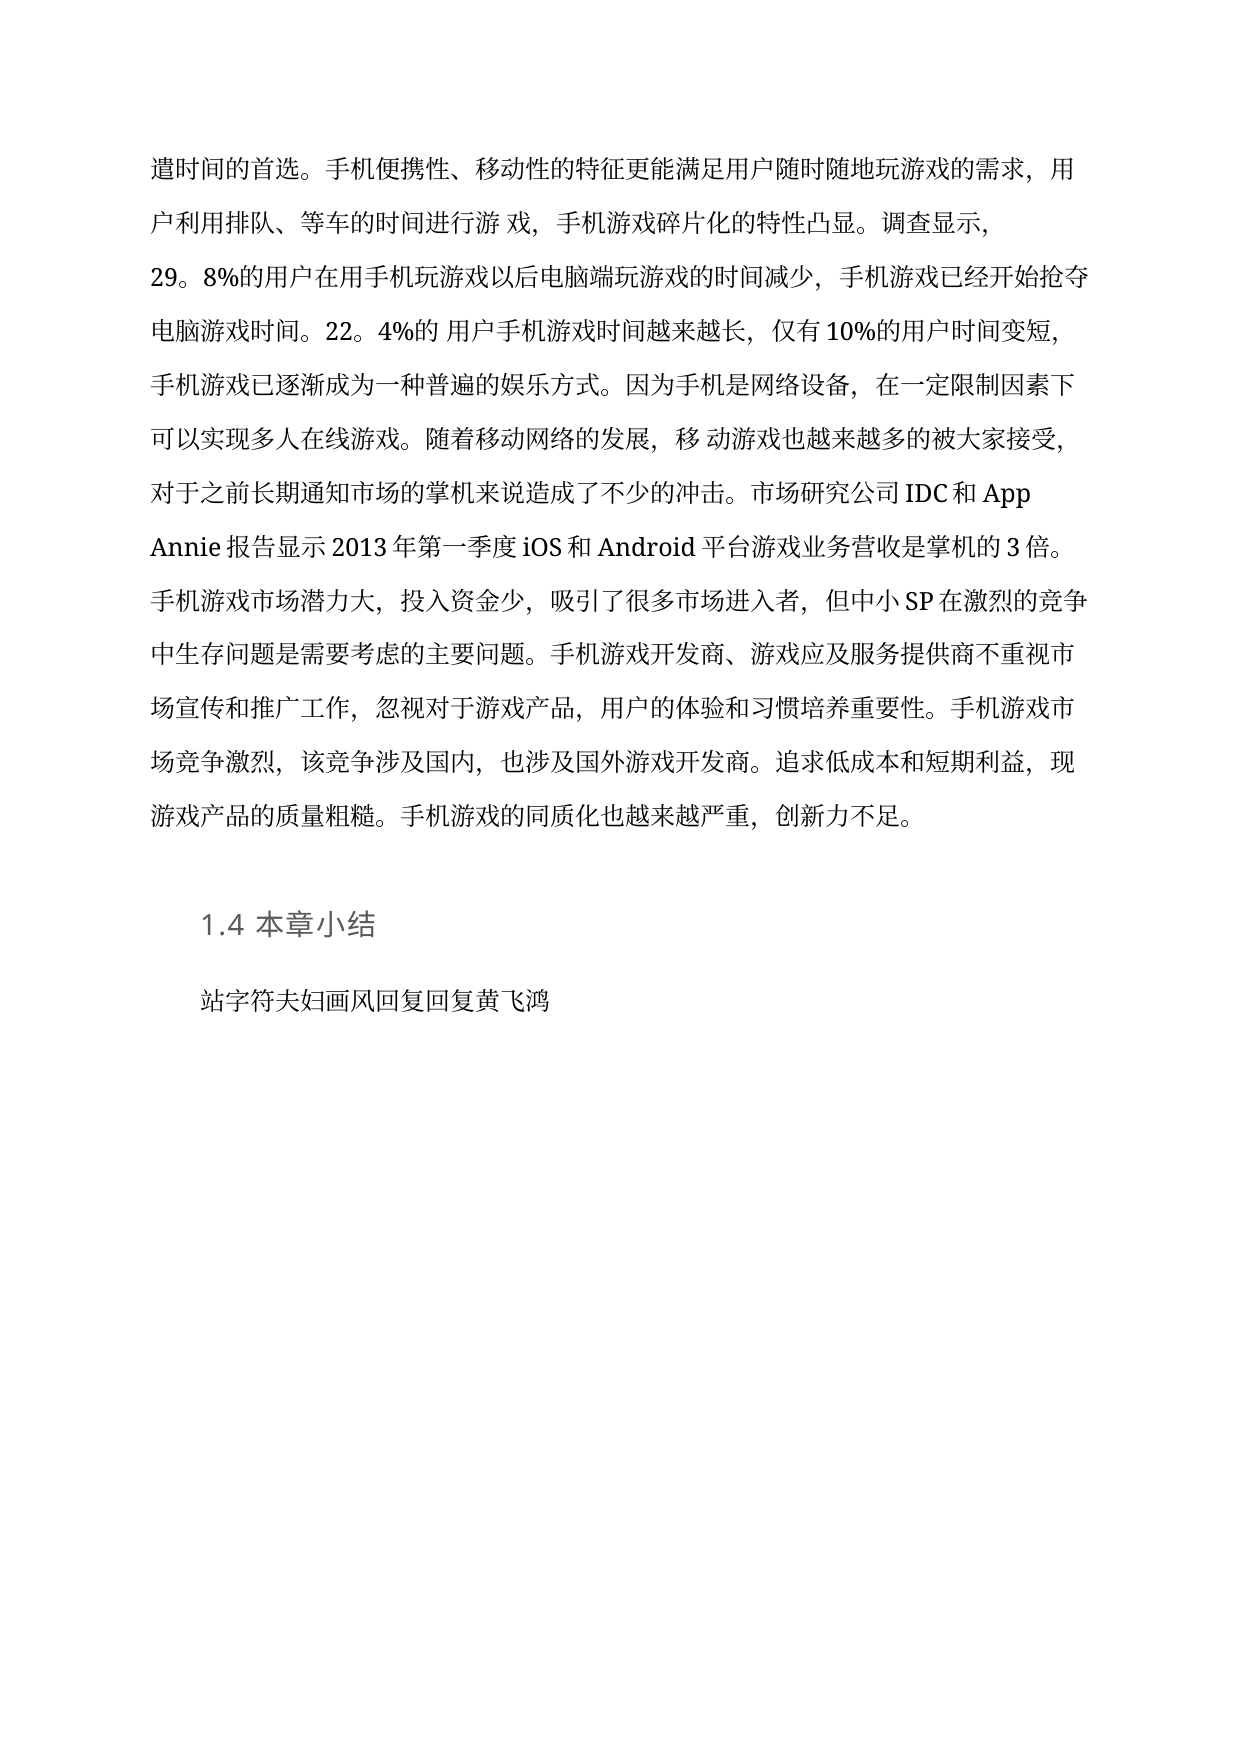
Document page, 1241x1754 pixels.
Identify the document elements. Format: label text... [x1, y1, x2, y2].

subtitle 1.4 本章小结 [150, 902, 1090, 944]
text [150, 150, 1090, 833]
text 站字符夫妇画风回复回复黄飞鸿 [150, 982, 1090, 1018]
